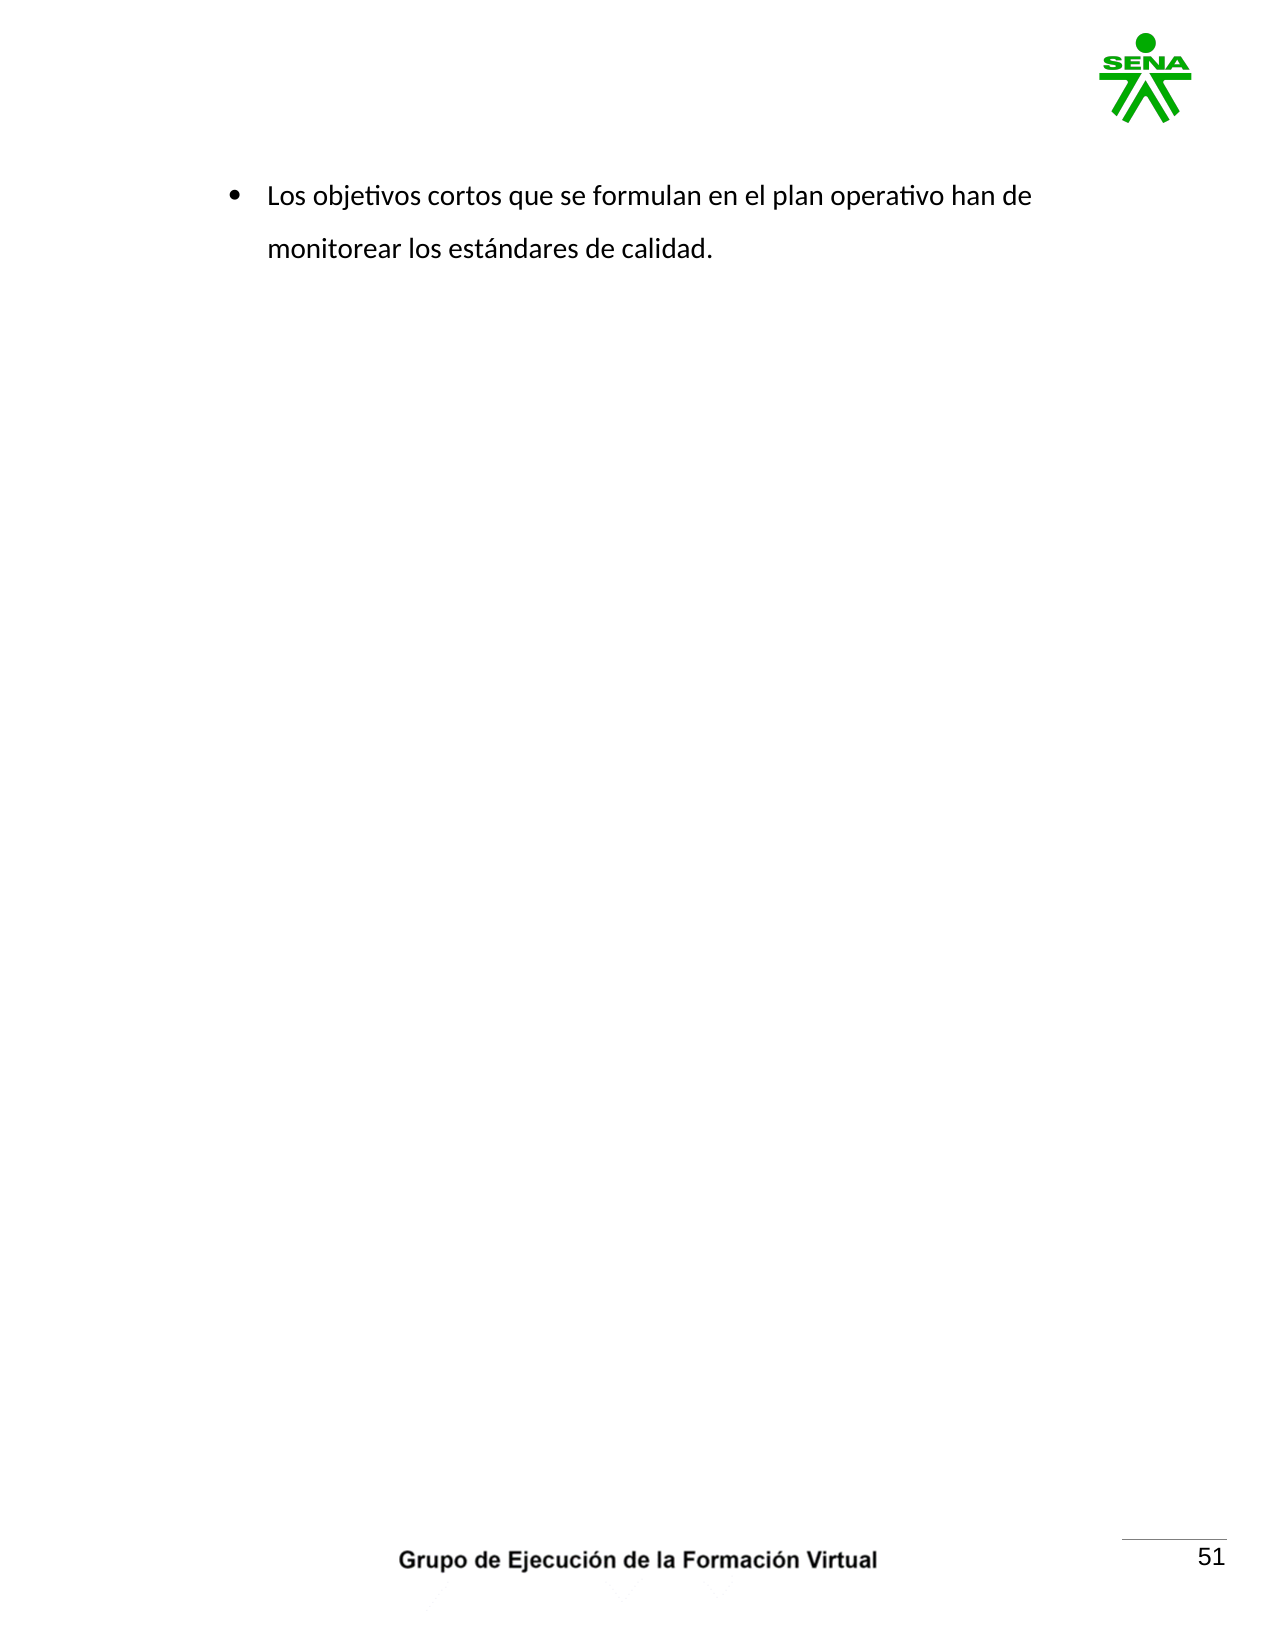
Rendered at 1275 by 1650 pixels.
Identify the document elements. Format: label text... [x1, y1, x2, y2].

picture [0, 1500, 1275, 1611]
picture [1099, 33, 1192, 123]
list Los objetivos cortos que se formulan en el plan operativo han de monitorear los estándares de calidad. [229, 177, 1157, 266]
